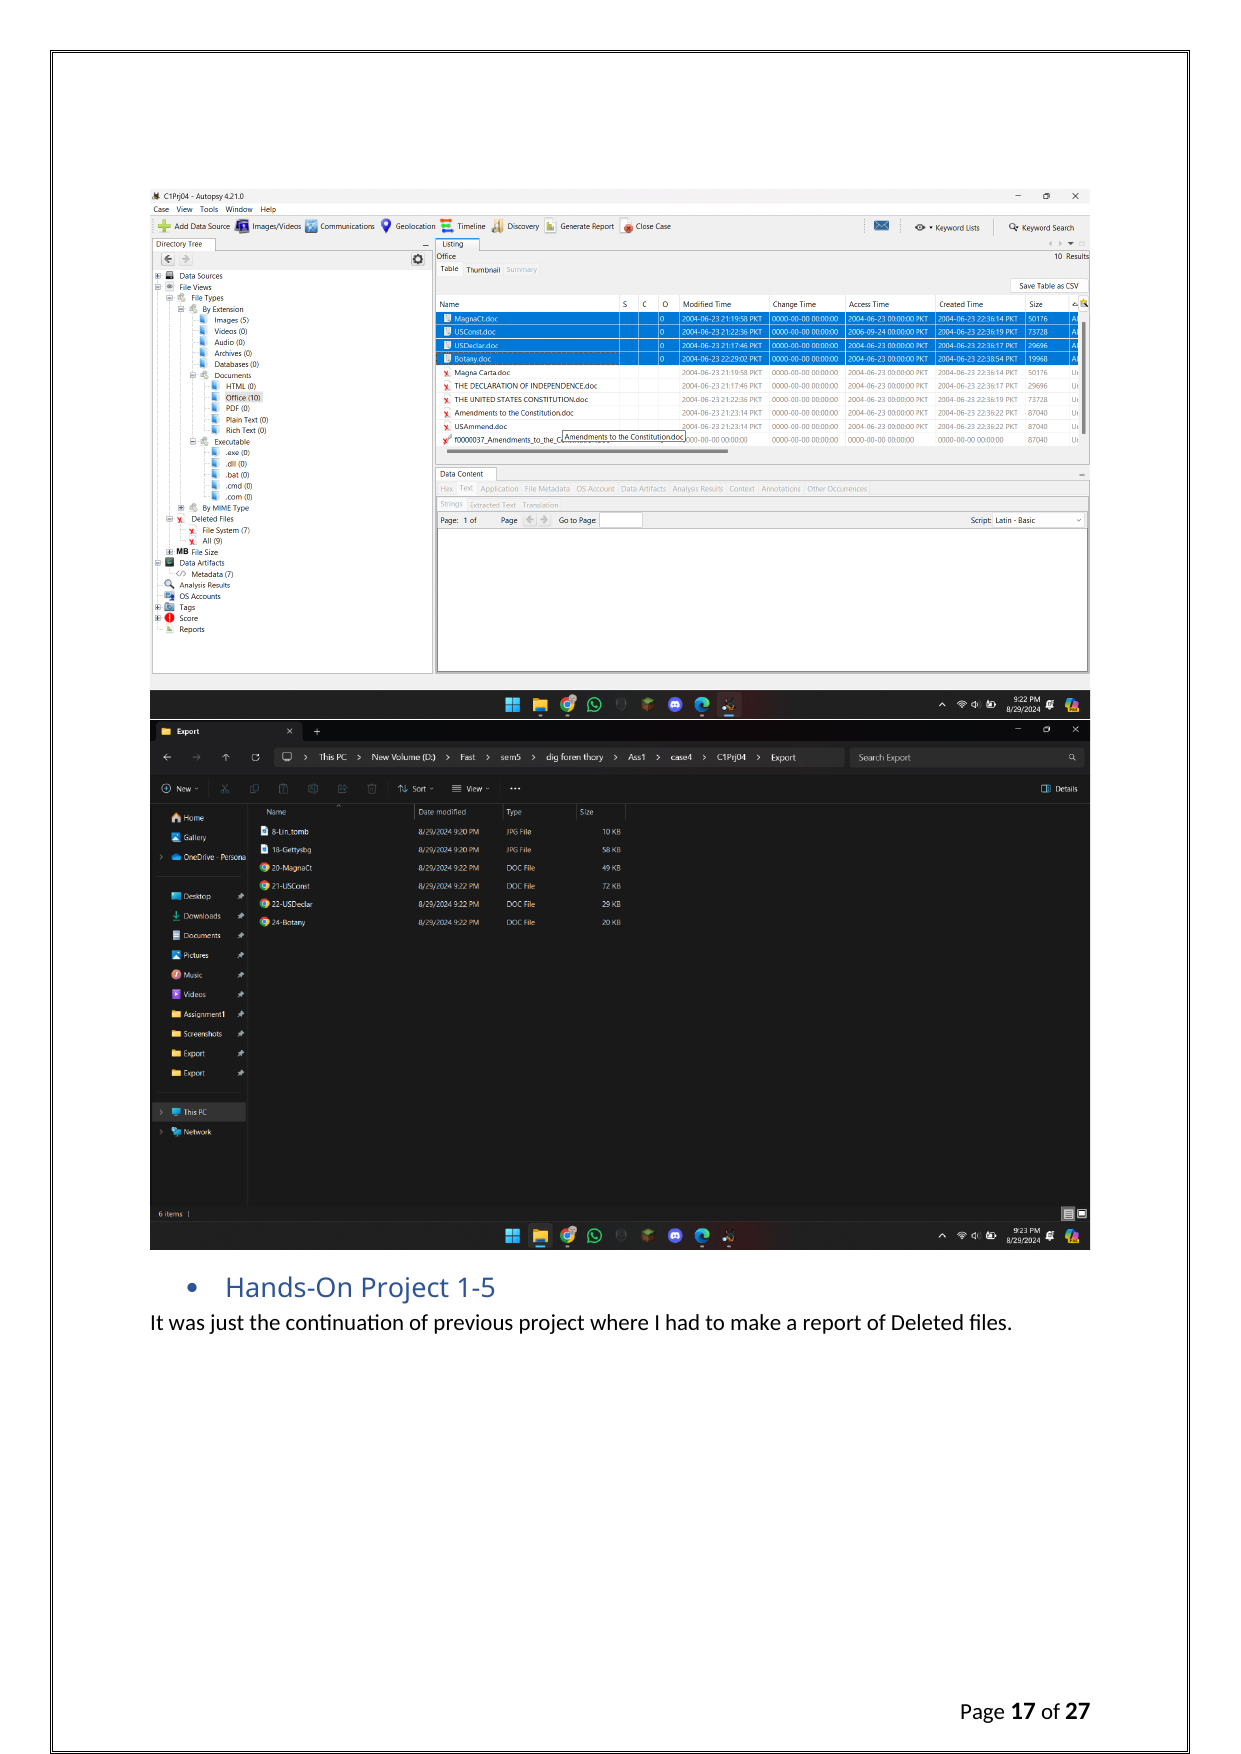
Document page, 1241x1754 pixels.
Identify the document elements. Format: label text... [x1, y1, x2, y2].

picture [150, 189, 1091, 719]
text It was just the continuation of previous project where I had to make a report of Deleted files. [150, 1308, 1090, 1336]
picture [150, 720, 1091, 1250]
subtitle Hands-On Project 1-5 [187, 1268, 1090, 1305]
